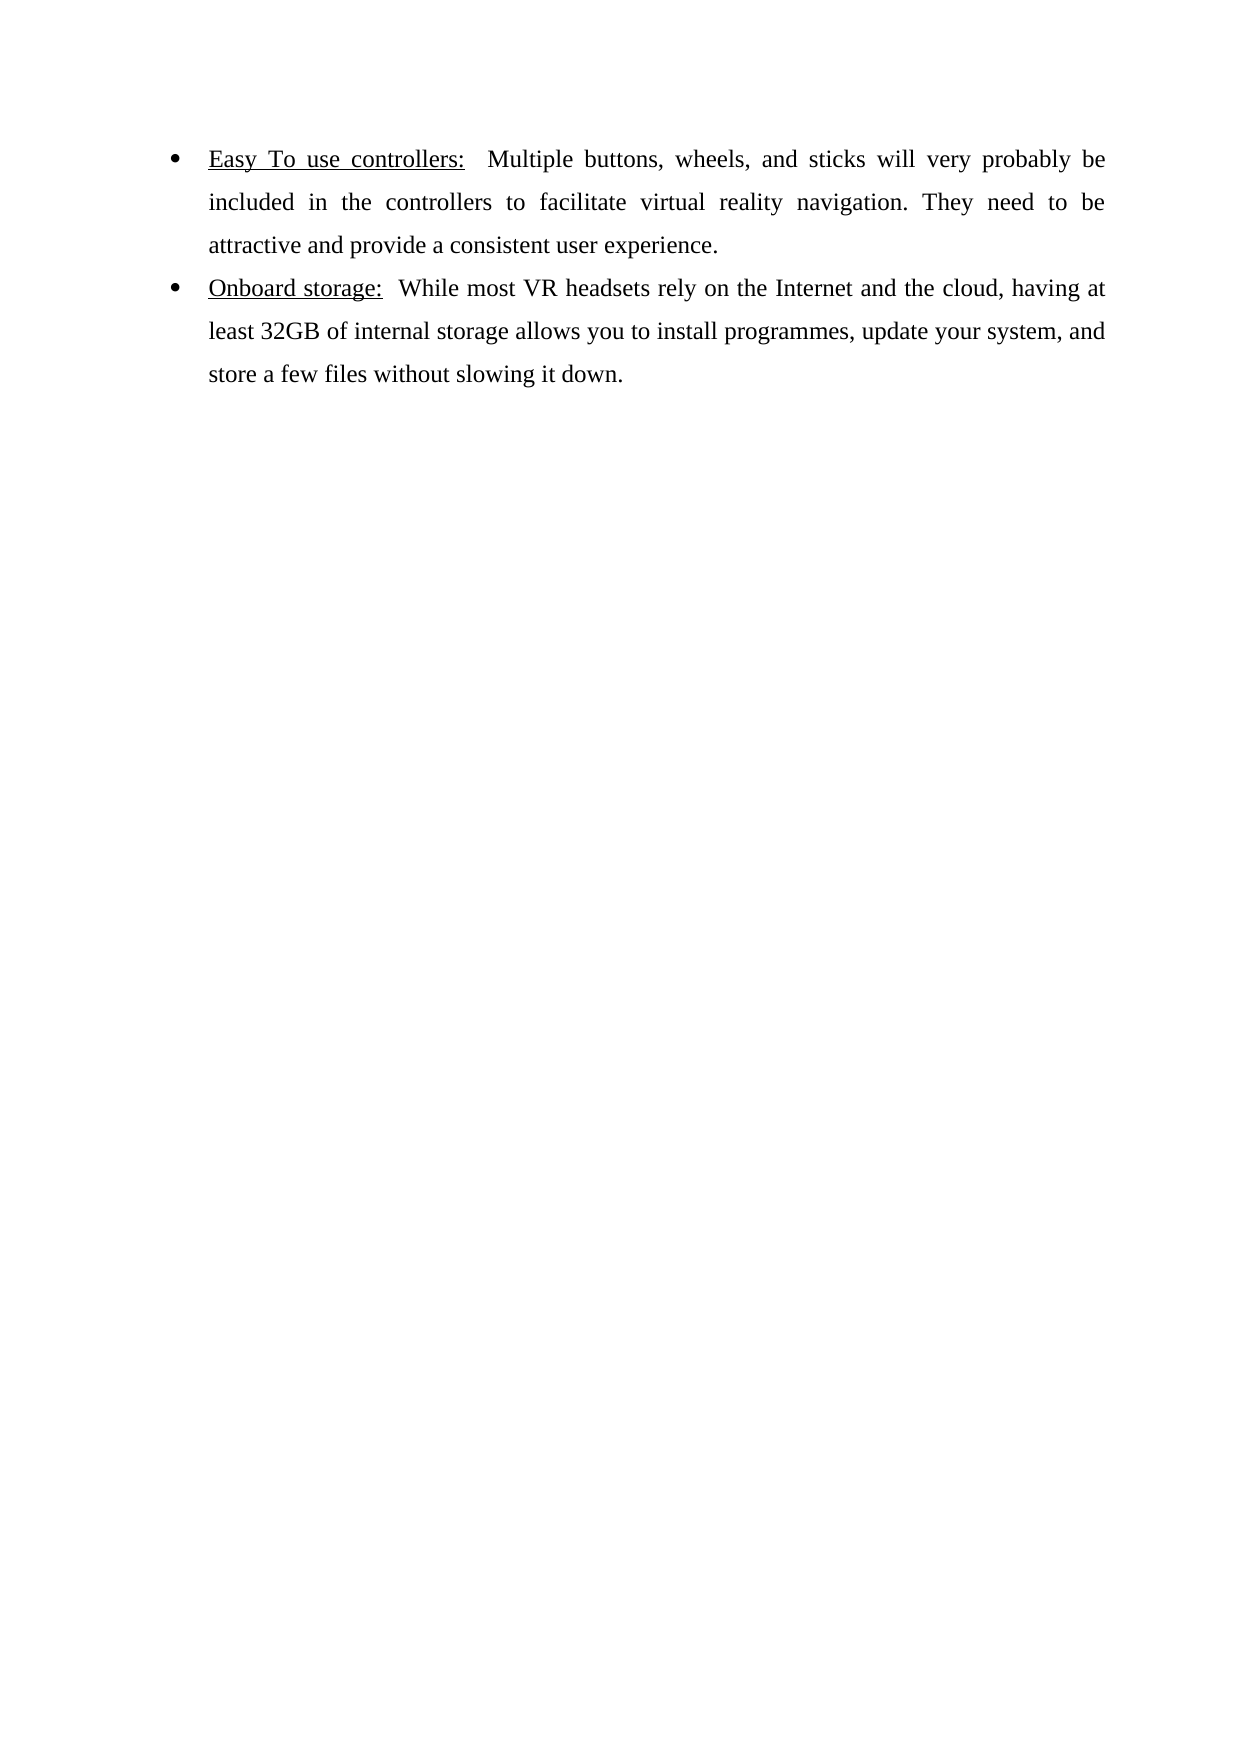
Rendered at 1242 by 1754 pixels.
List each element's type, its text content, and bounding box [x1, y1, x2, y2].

list Onboard storage: While most VR headsets rely on the Internet and the cloud, having at least 32GB of internal storage allows you to install programmes, update your system, and store a few files without slowing it down. [171, 273, 1106, 388]
list Easy To use controllers: Multiple buttons, wheels, and sticks will very probably be included in the controllers to facilitate virtual reality navigation. They need to be attractive and provide a consistent user experience. [171, 144, 1106, 259]
